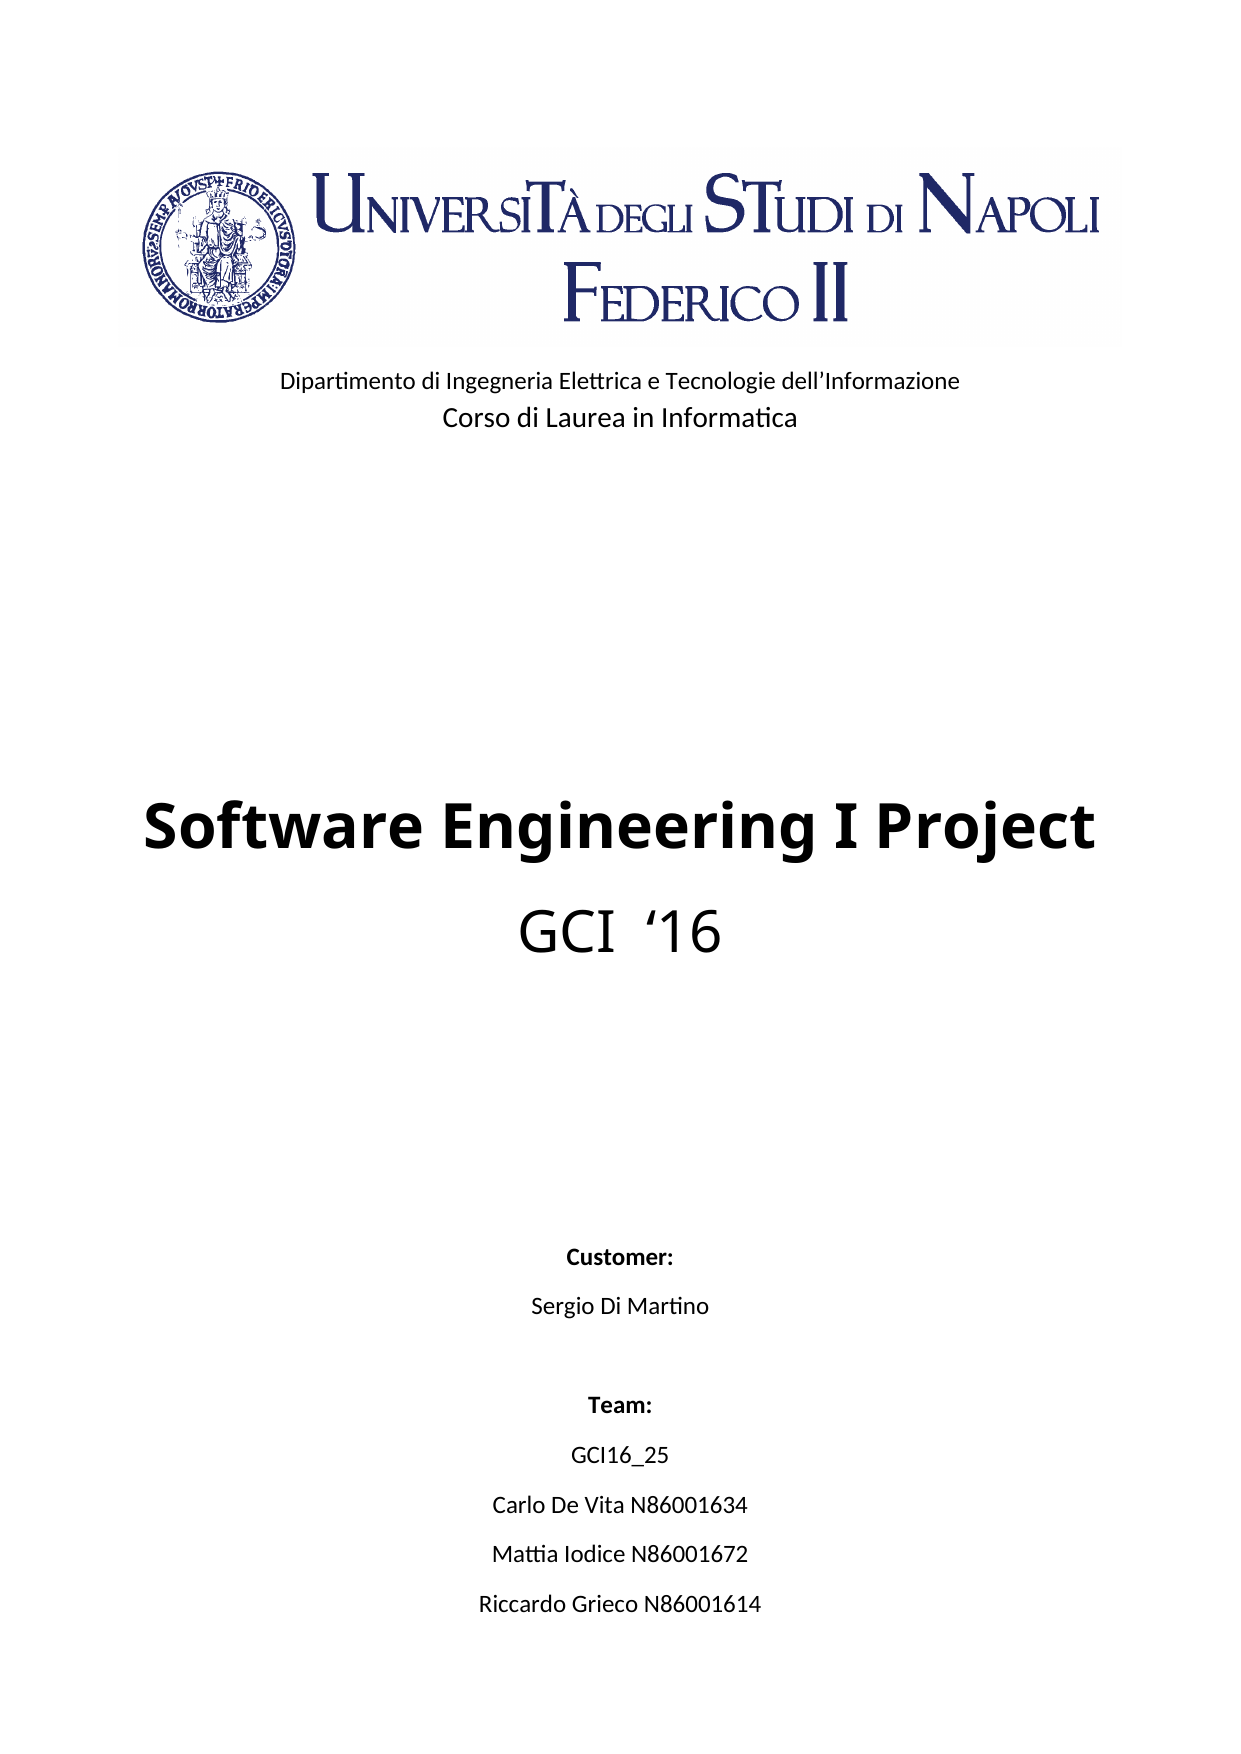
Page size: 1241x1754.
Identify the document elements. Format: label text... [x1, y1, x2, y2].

text Customer: [118, 1241, 1122, 1271]
text Team: [118, 1389, 1122, 1420]
text Dipartimento di Ingegneria Elettrica e Tecnologie dell’Informazione Corso di Laurea in Informatica [118, 365, 1122, 434]
text Carlo De Vita N86001634 [118, 1489, 1122, 1519]
text Mattia Iodice N86001672 [118, 1538, 1122, 1569]
text GCI ‘16 [118, 890, 1122, 970]
text Software Engineering I Project [118, 782, 1122, 867]
text Riccardo Grieco N86001614 [118, 1588, 1122, 1618]
text GCI16_25 [118, 1439, 1122, 1470]
picture [118, 147, 1123, 347]
text Sergio Di Martino [118, 1290, 1122, 1321]
